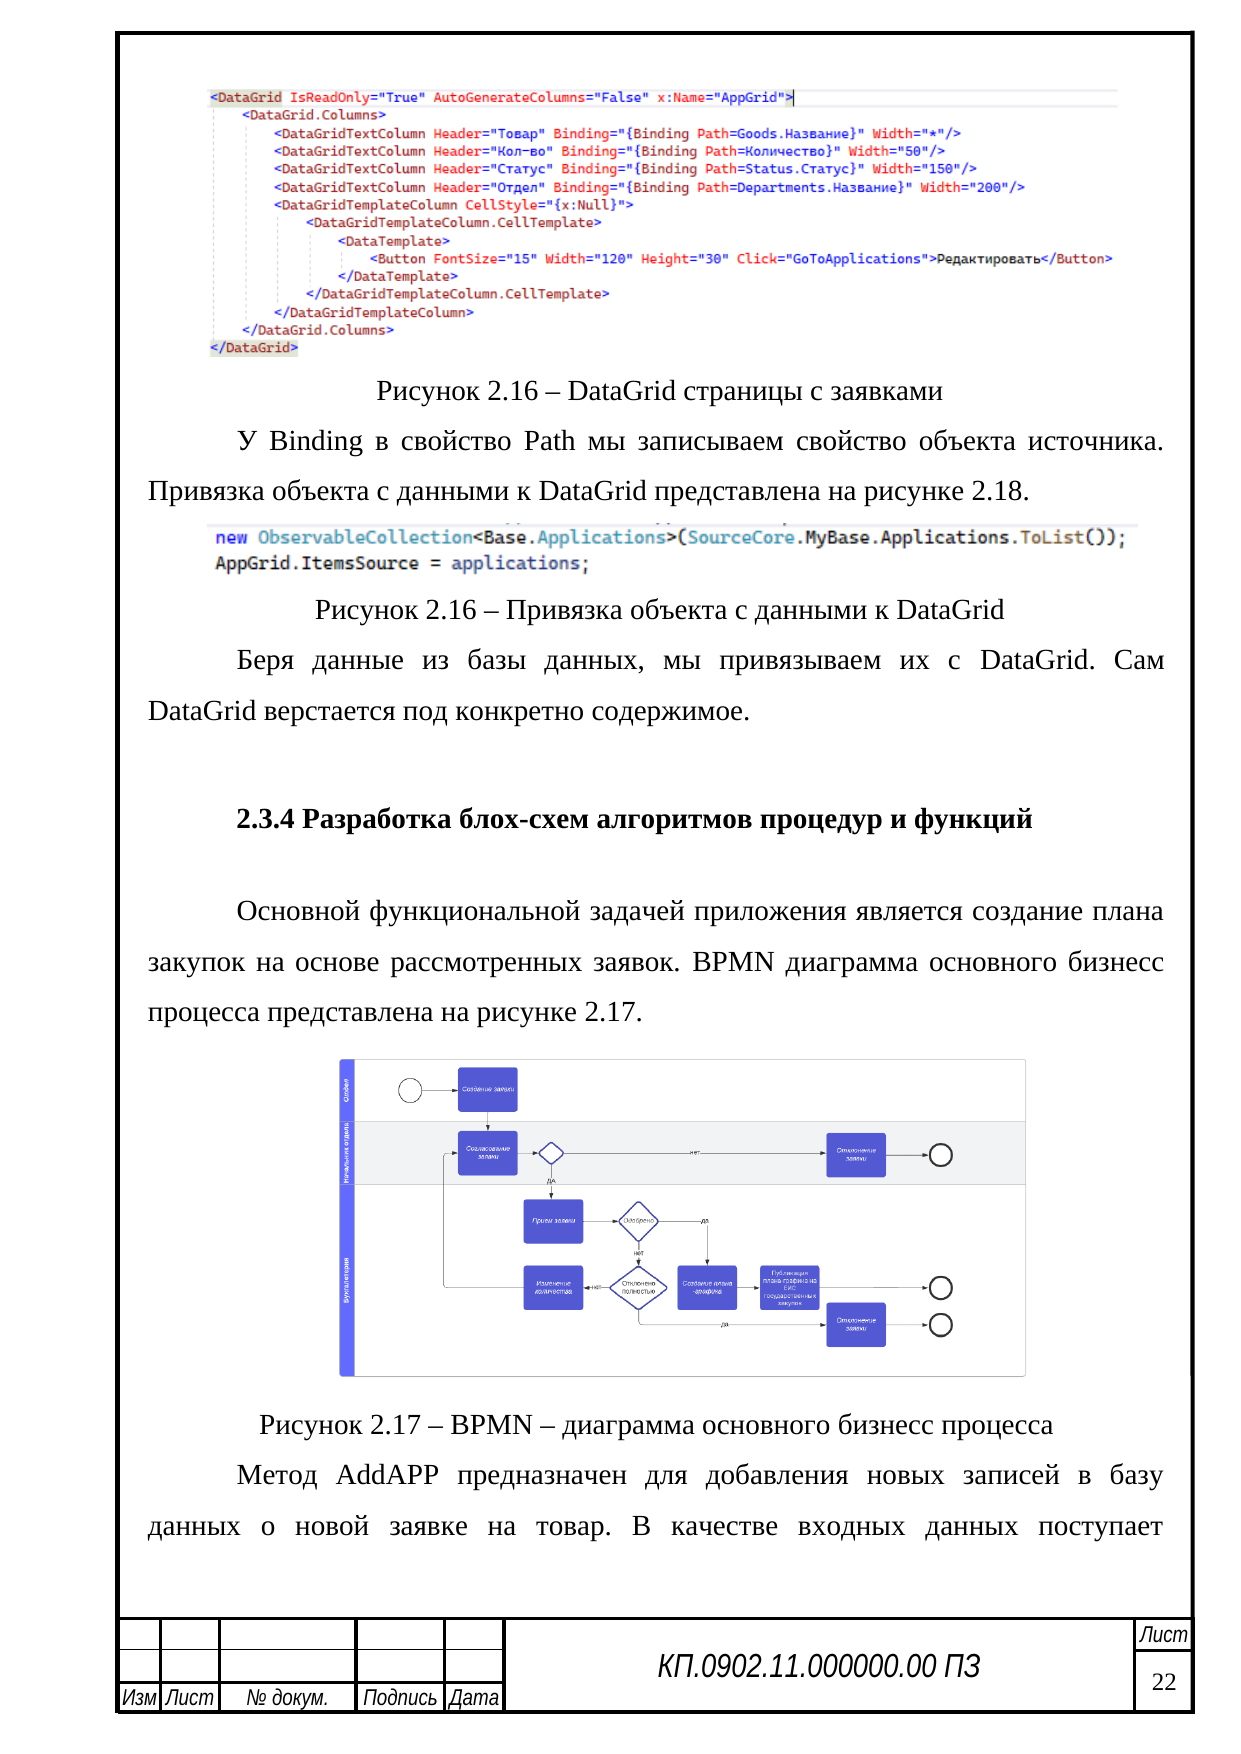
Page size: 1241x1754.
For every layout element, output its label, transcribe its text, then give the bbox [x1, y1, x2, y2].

text Рисунок 2.16 – Привязка объекта с данными к DataGrid [118, 592, 1194, 626]
picture [206, 523, 1138, 576]
text 2.3.4 Разработка блох-схем алгоритмов процедур и функций [236, 801, 1164, 835]
picture [206, 88, 1118, 357]
text Основной функциональной задачей приложения является создание плана закупок на основе рассмотренных заявок. BPMN диаграмма основного бизнесс процесса представлена на рисунке 2.17. [148, 893, 1164, 1027]
text Беря данные из базы данных, мы привязываем их с DataGrid. Сам DataGrid верстается под конкретно содержимое. [148, 642, 1164, 726]
text Рисунок 2.17 – BPMN – диаграмма основного бизнесс процесса [118, 1407, 1194, 1441]
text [148, 1457, 1164, 1541]
text У Binding в свойство Path мы записываем свойство объекта источника. Привязка объекта с данными к DataGrid представлена на рисунке 2.18. [148, 423, 1164, 507]
text Рисунок 2.16 – DataGrid страницы с заявками [118, 373, 1194, 406]
picture [236, 1044, 1040, 1391]
